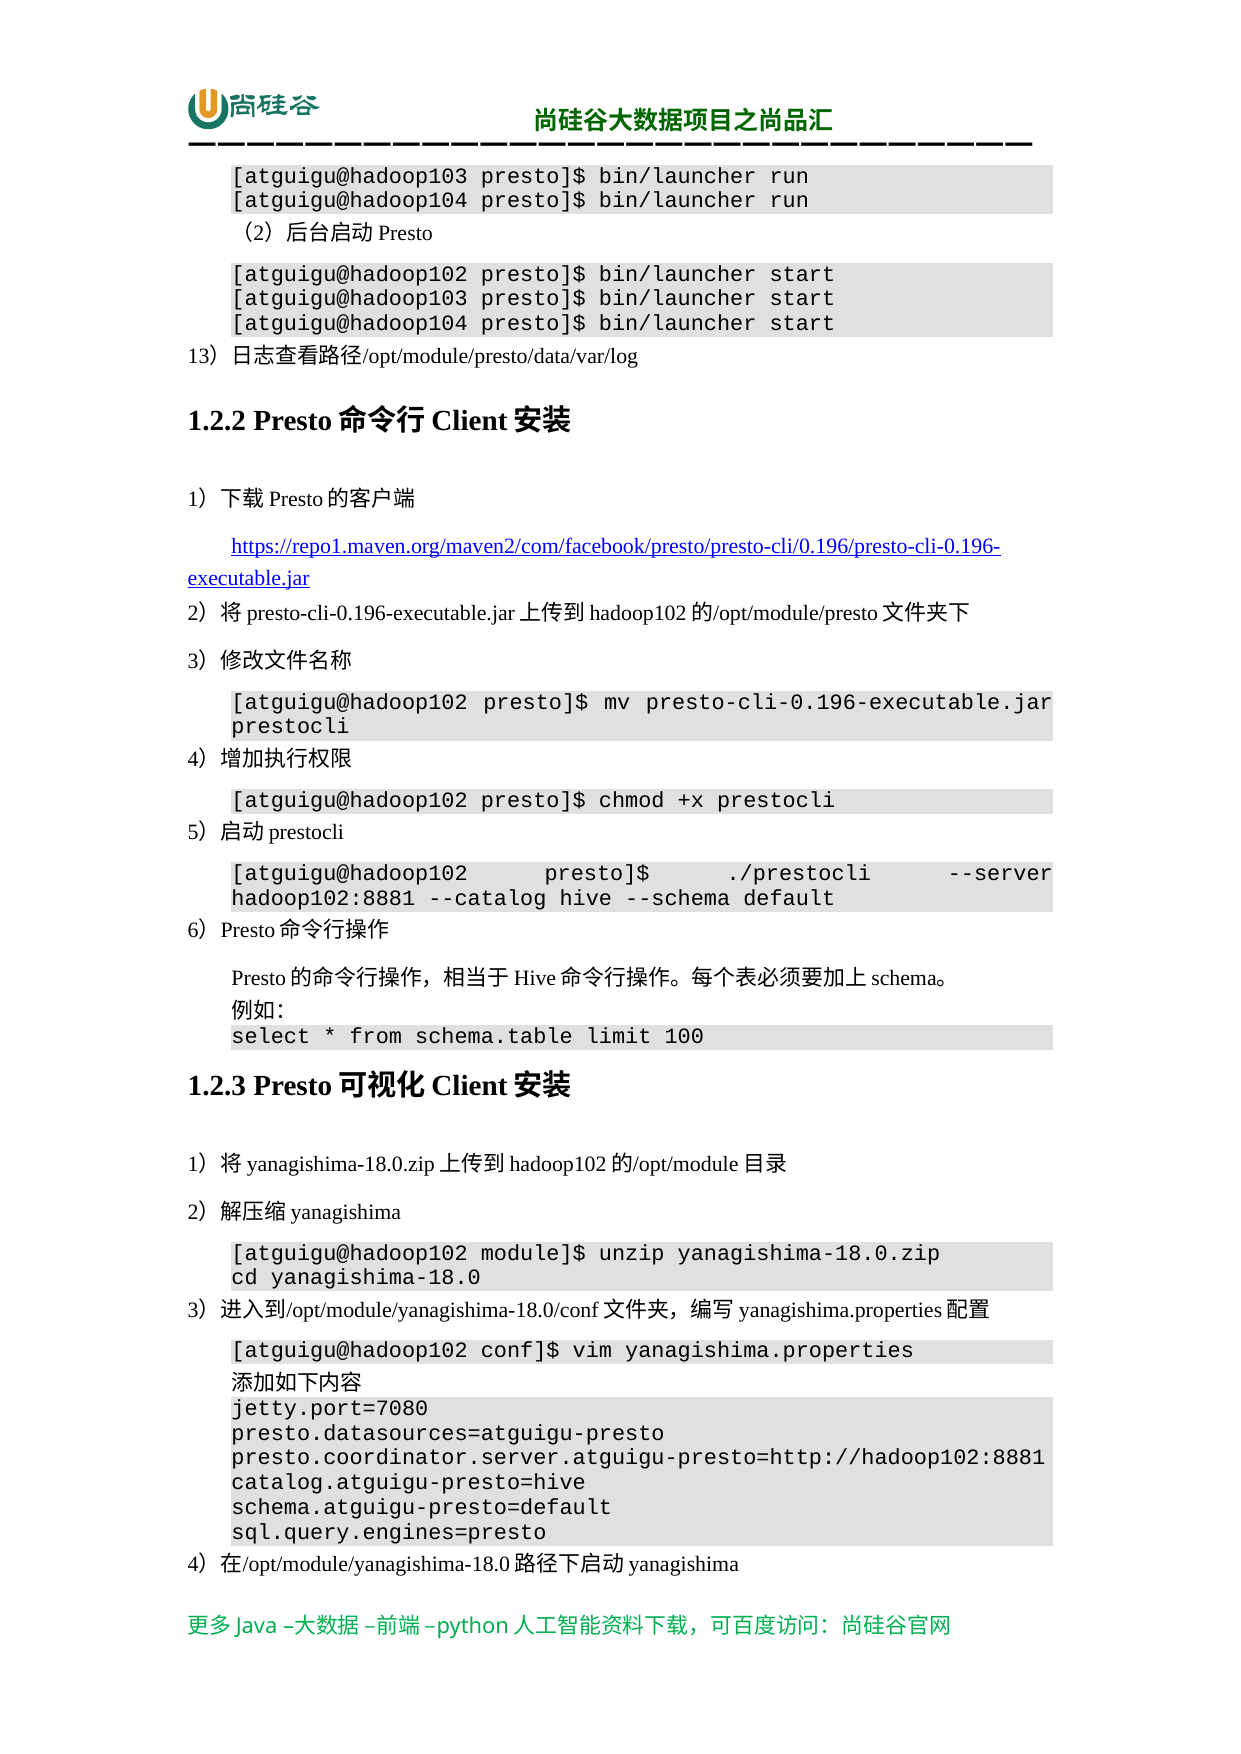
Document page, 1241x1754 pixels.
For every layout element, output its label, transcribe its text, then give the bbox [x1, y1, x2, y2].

text 例如： [187, 992, 1053, 1025]
text [atguigu@hadoop103 presto]$ bin/launcher run [231, 165, 1053, 190]
text 13）日志查看路径/opt/module/presto/data/var/log [187, 337, 1053, 370]
text [atguigu@hadoop104 presto]$ bin/launcher start [231, 312, 1053, 337]
text 3）修改文件名称 [187, 643, 1053, 675]
text [atguigu@hadoop103 presto]$ bin/launcher start [231, 288, 1053, 312]
text 2）将presto-cli-0.196-executable.jar上传到hadoop102的/opt/module/presto文件夹下 [187, 594, 1053, 627]
text 3）进入到/opt/module/yanagishima-18.0/conf文件夹，编写yanagishima.properties配置 [187, 1291, 1053, 1324]
text [atguigu@hadoop102 presto]$ mv presto-cli-0.196-executable.jar prestocli [231, 691, 1053, 741]
text schema.atguigu-presto=default [231, 1496, 1053, 1521]
subtitle 1.2.2 Presto命令行Client安装 [187, 386, 1053, 451]
text 1）将yanagishima-18.0.zip上传到hadoop102的/opt/module目录 [187, 1145, 1053, 1178]
text presto.coordinator.server.atguigu-presto=http://hadoop102:8881 [231, 1447, 1053, 1471]
text [atguigu@hadoop104 presto]$ bin/launcher run [231, 190, 1053, 214]
subtitle 1.2.3 Presto可视化Client安装 [187, 1050, 1053, 1115]
text [atguigu@hadoop102 conf]$ vim yanagishima.properties [231, 1340, 1053, 1364]
text （2）后台启动Presto [187, 214, 1053, 247]
text cd yanagishima-18.0 [231, 1267, 1053, 1291]
text 添加如下内容 [187, 1364, 1053, 1397]
text Presto的命令行操作，相当于Hive命令行操作。每个表必须要加上schema。 [187, 960, 1053, 992]
text catalog.atguigu-presto=hive [231, 1471, 1053, 1496]
text [atguigu@hadoop102 module]$ unzip yanagishima-18.0.zip [231, 1242, 1053, 1267]
text jetty.port=7080 [231, 1397, 1053, 1422]
text presto.datasources=atguigu-presto [231, 1422, 1053, 1447]
text [atguigu@hadoop102 presto]$ chmod +x prestocli [231, 789, 1053, 814]
text https://repo1.maven.org/maven2/com/facebook/presto/presto-cli/0.196/presto-cli-0.196-executable.jar [187, 529, 1053, 594]
text [atguigu@hadoop102 presto]$ ./prestocli --server hadoop102:8881 --catalog hive --schema default [231, 862, 1053, 912]
picture [187, 88, 321, 130]
text 4）增加执行权限 [187, 741, 1053, 773]
text select * from schema.table limit 100 [231, 1025, 1053, 1050]
text 6）Presto命令行操作 [187, 912, 1053, 944]
text 5）启动prestocli [187, 814, 1053, 846]
text sql.query.engines=presto [231, 1521, 1053, 1546]
text 2）解压缩yanagishima [187, 1193, 1053, 1226]
text 1）下载Presto的客户端 [187, 481, 1053, 513]
text [atguigu@hadoop102 presto]$ bin/launcher start [231, 263, 1053, 288]
text 4）在/opt/module/yanagishima-18.0路径下启动yanagishima [187, 1546, 1053, 1578]
